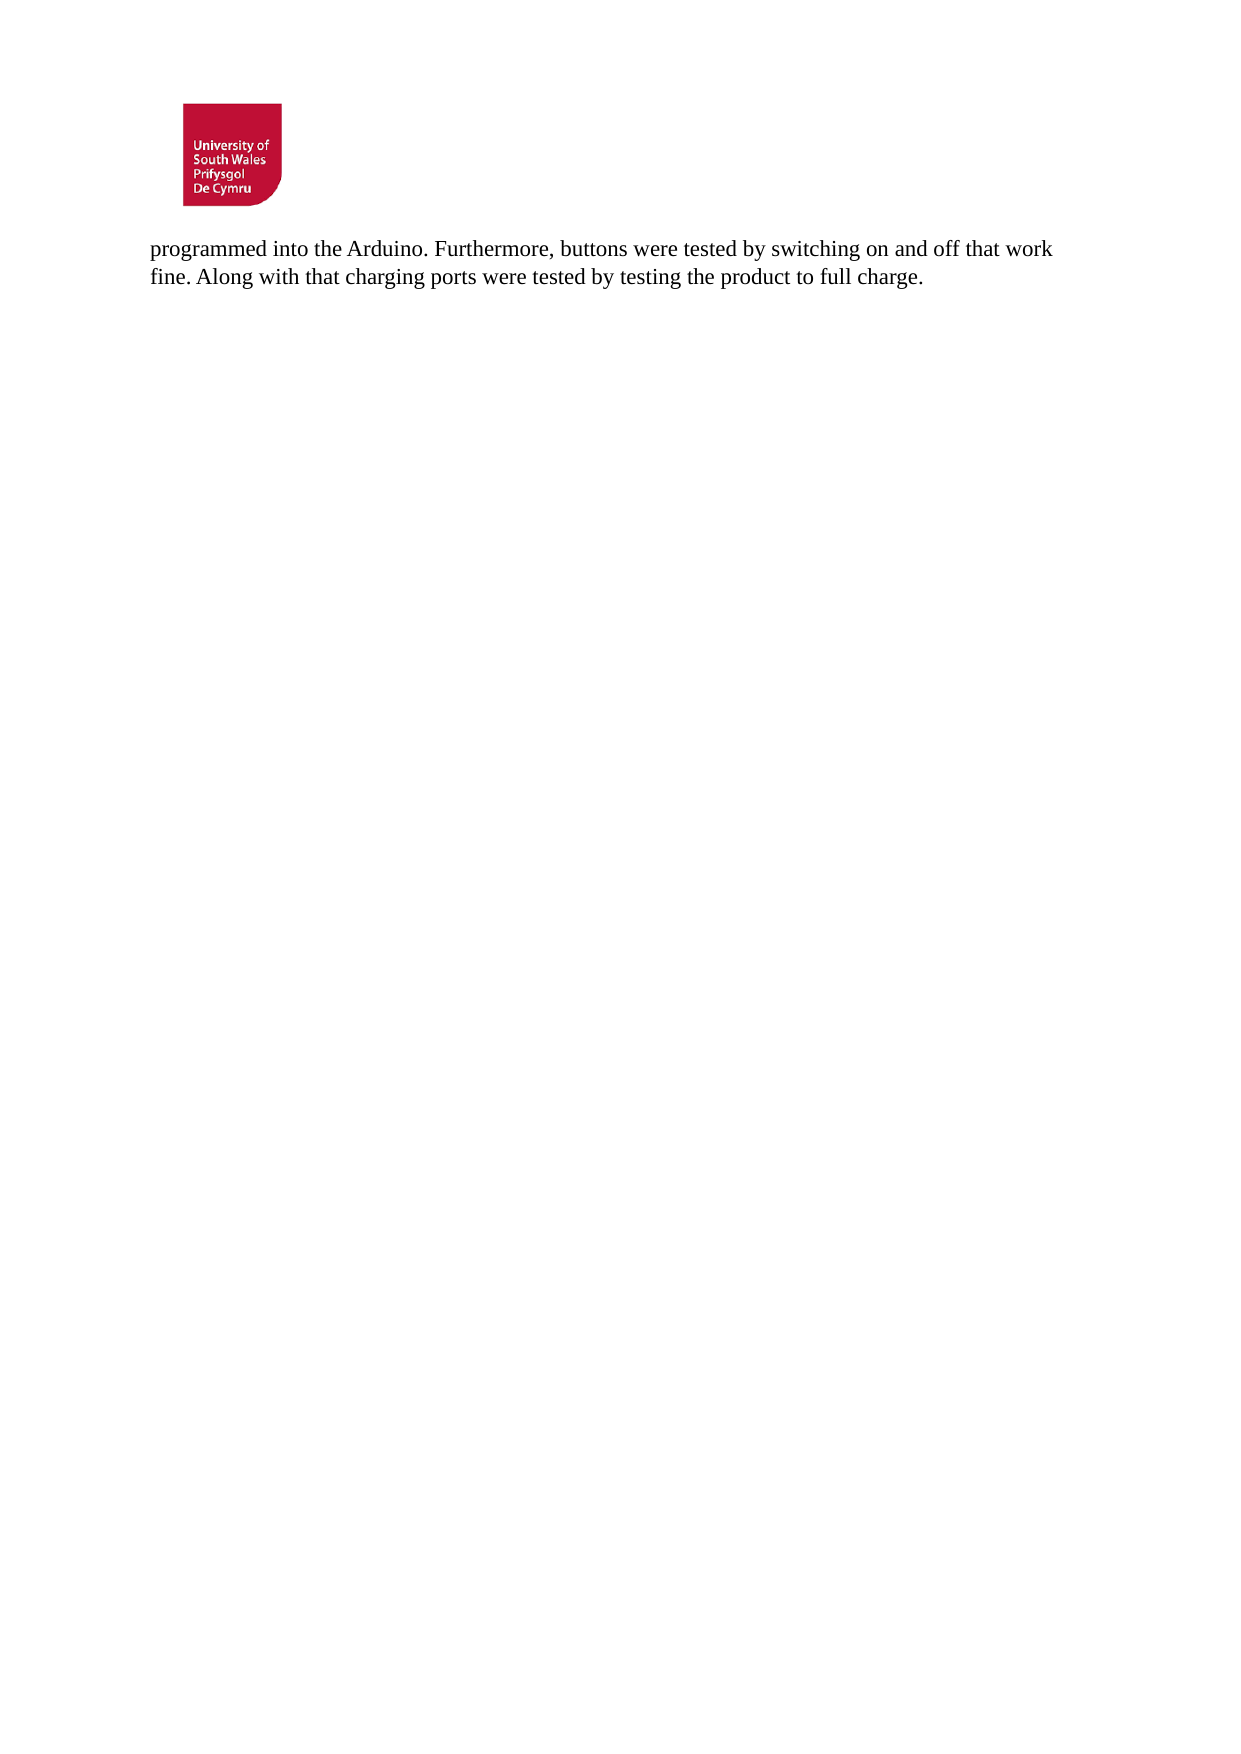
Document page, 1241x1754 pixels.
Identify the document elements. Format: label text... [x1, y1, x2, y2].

picture [150, 73, 311, 235]
